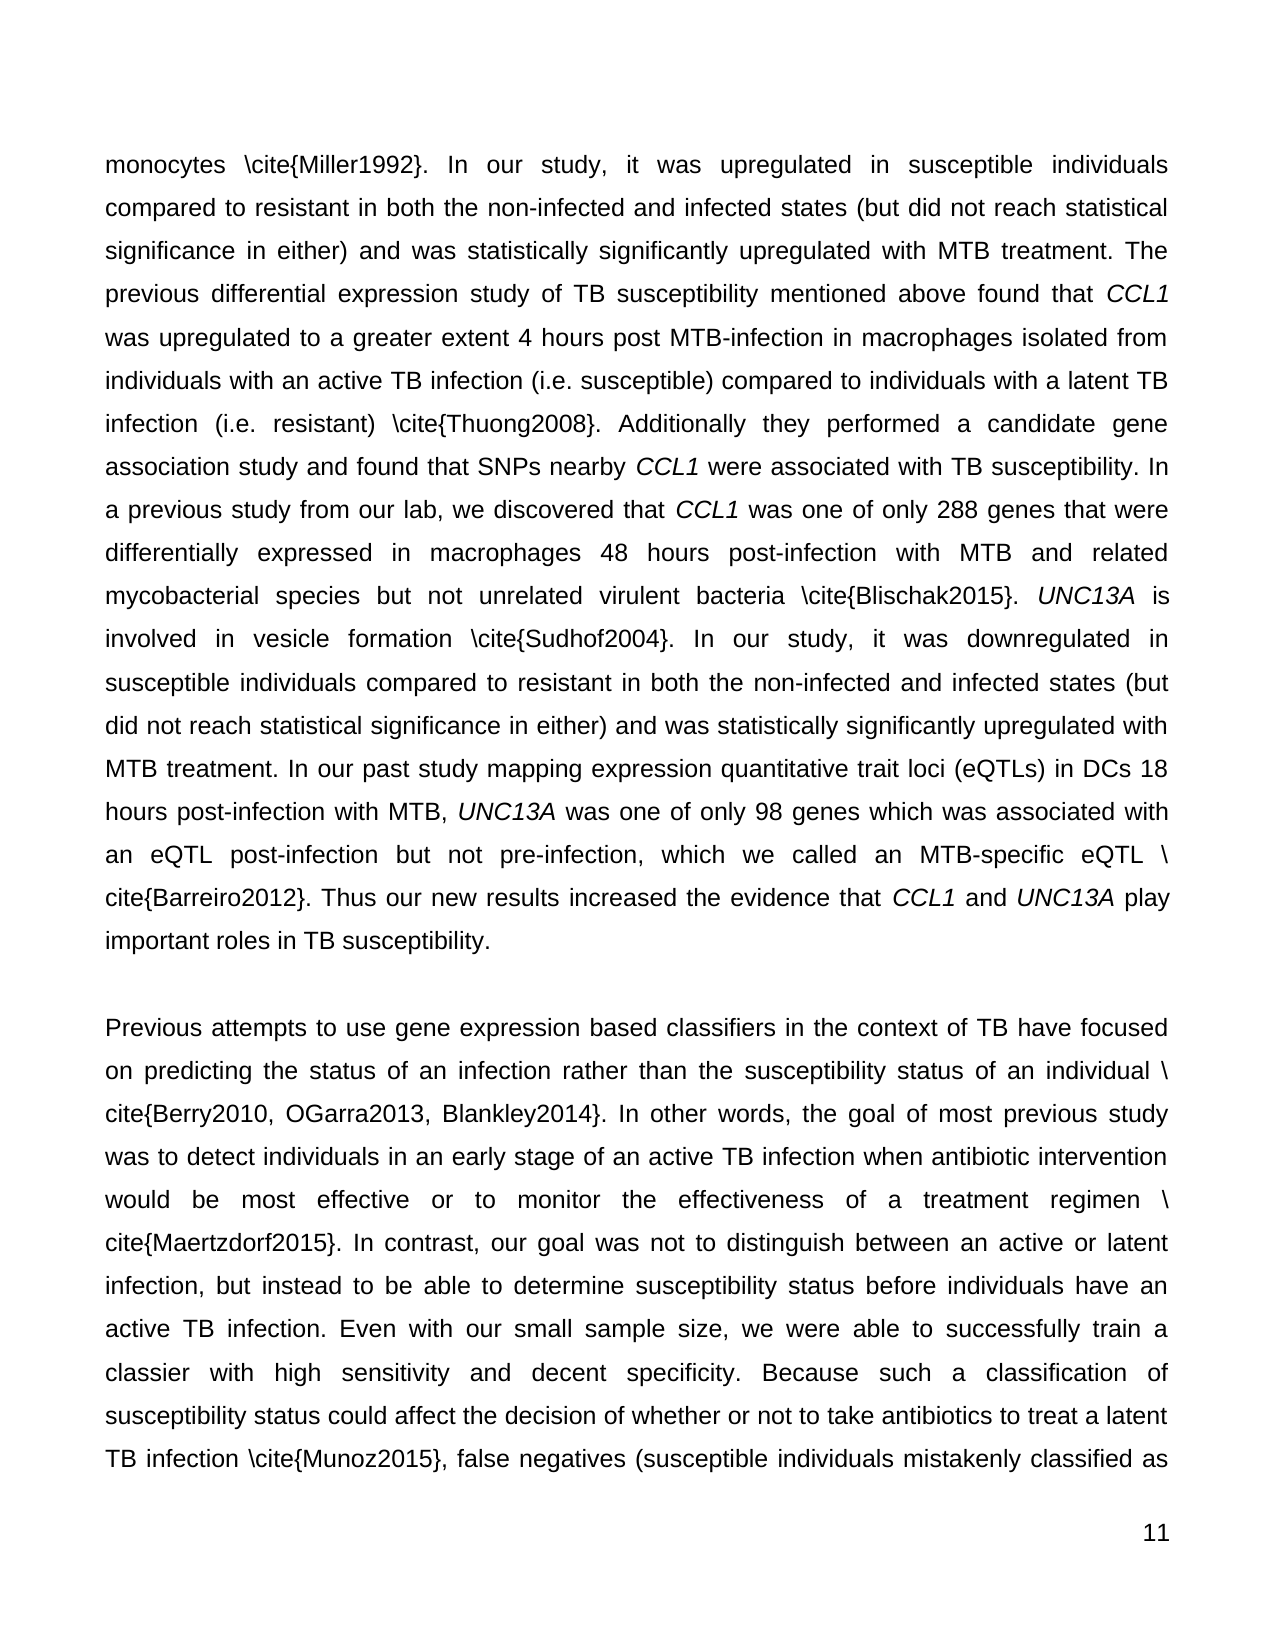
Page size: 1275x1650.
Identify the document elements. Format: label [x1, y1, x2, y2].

text [105, 1012, 1170, 1472]
text [105, 150, 1170, 955]
